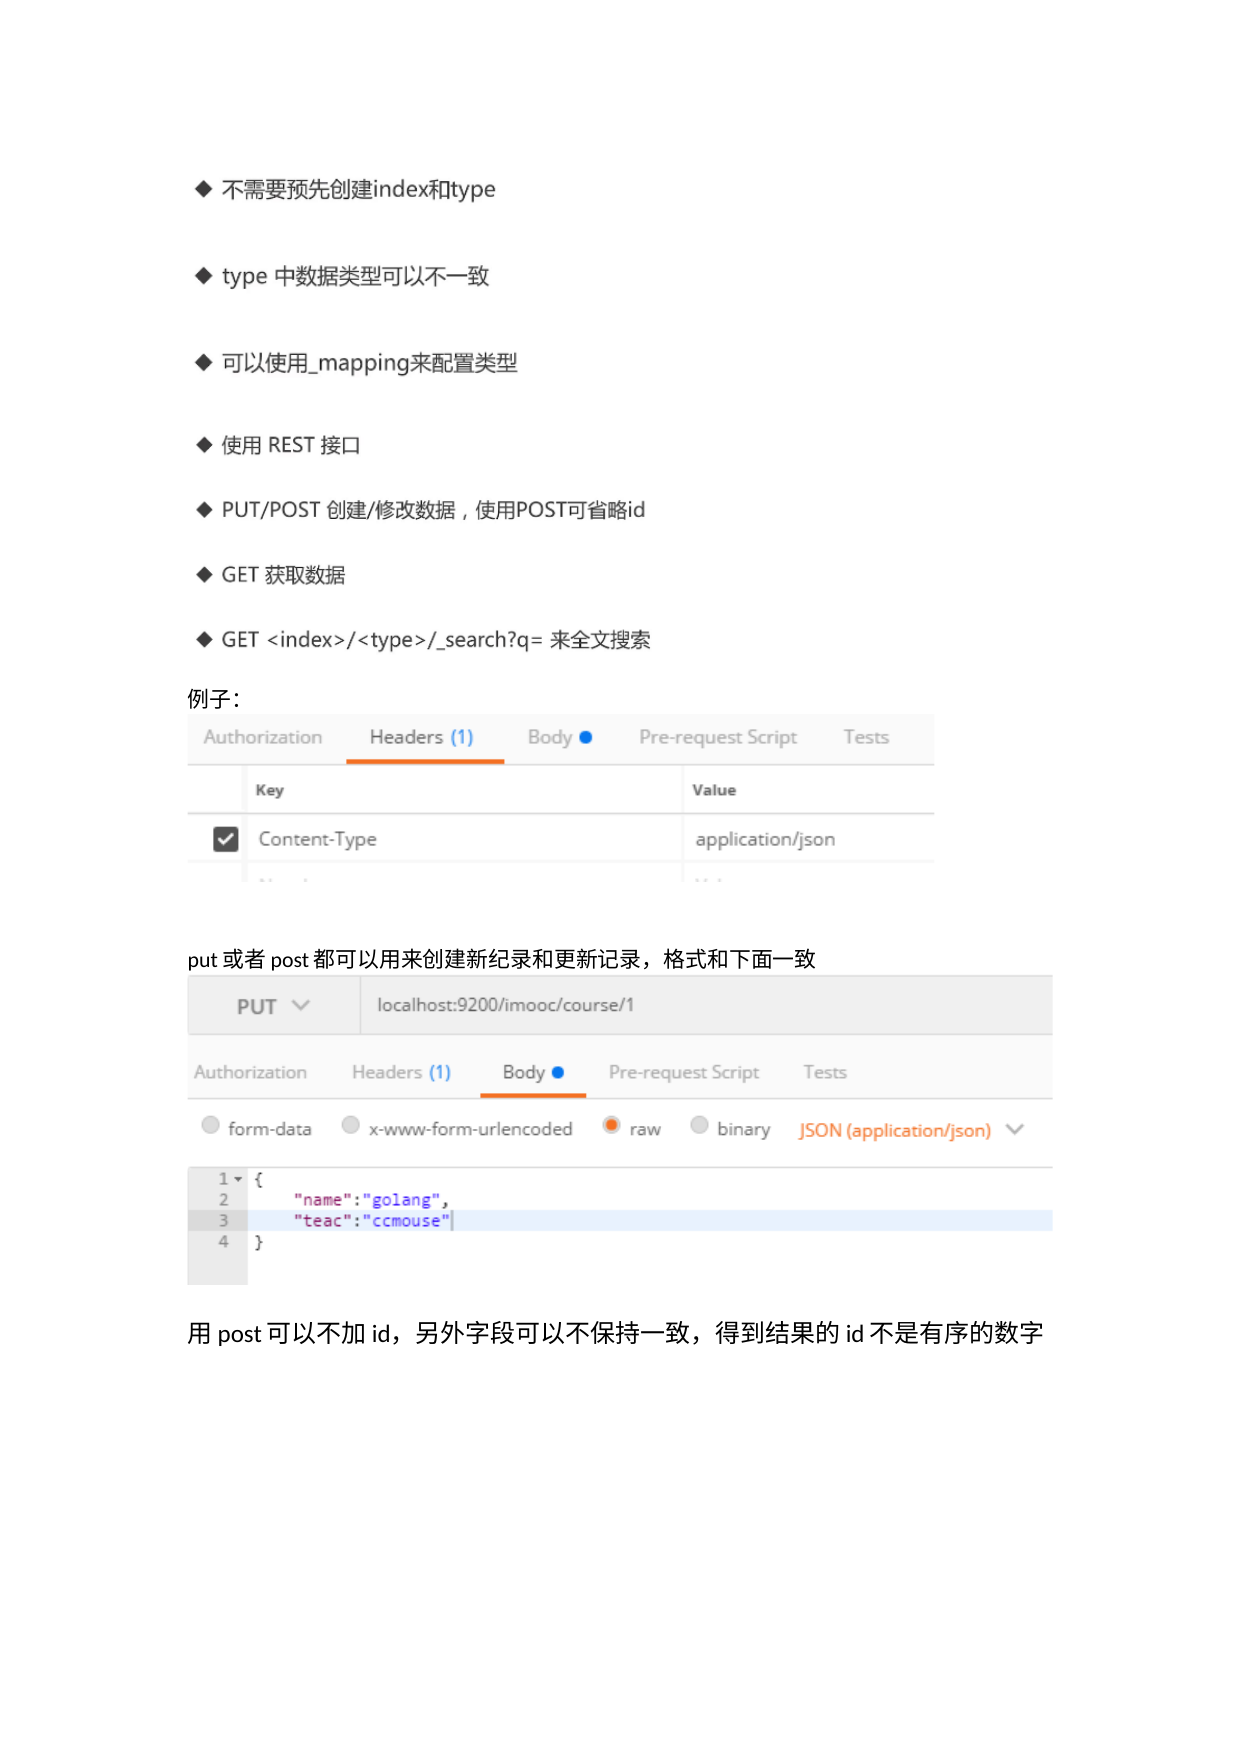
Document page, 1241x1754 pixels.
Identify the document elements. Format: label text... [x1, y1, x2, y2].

text 例子： [187, 682, 1053, 714]
picture [187, 974, 1053, 1285]
text put或者post都可以用来创建新纪录和更新记录，格式和下面一致 [187, 942, 1053, 974]
picture [187, 422, 705, 667]
picture [187, 162, 541, 392]
picture [187, 714, 935, 882]
text 用post可以不加id，另外字段可以不保持一致，得到结果的id不是有序的数字 [187, 1299, 1053, 1364]
